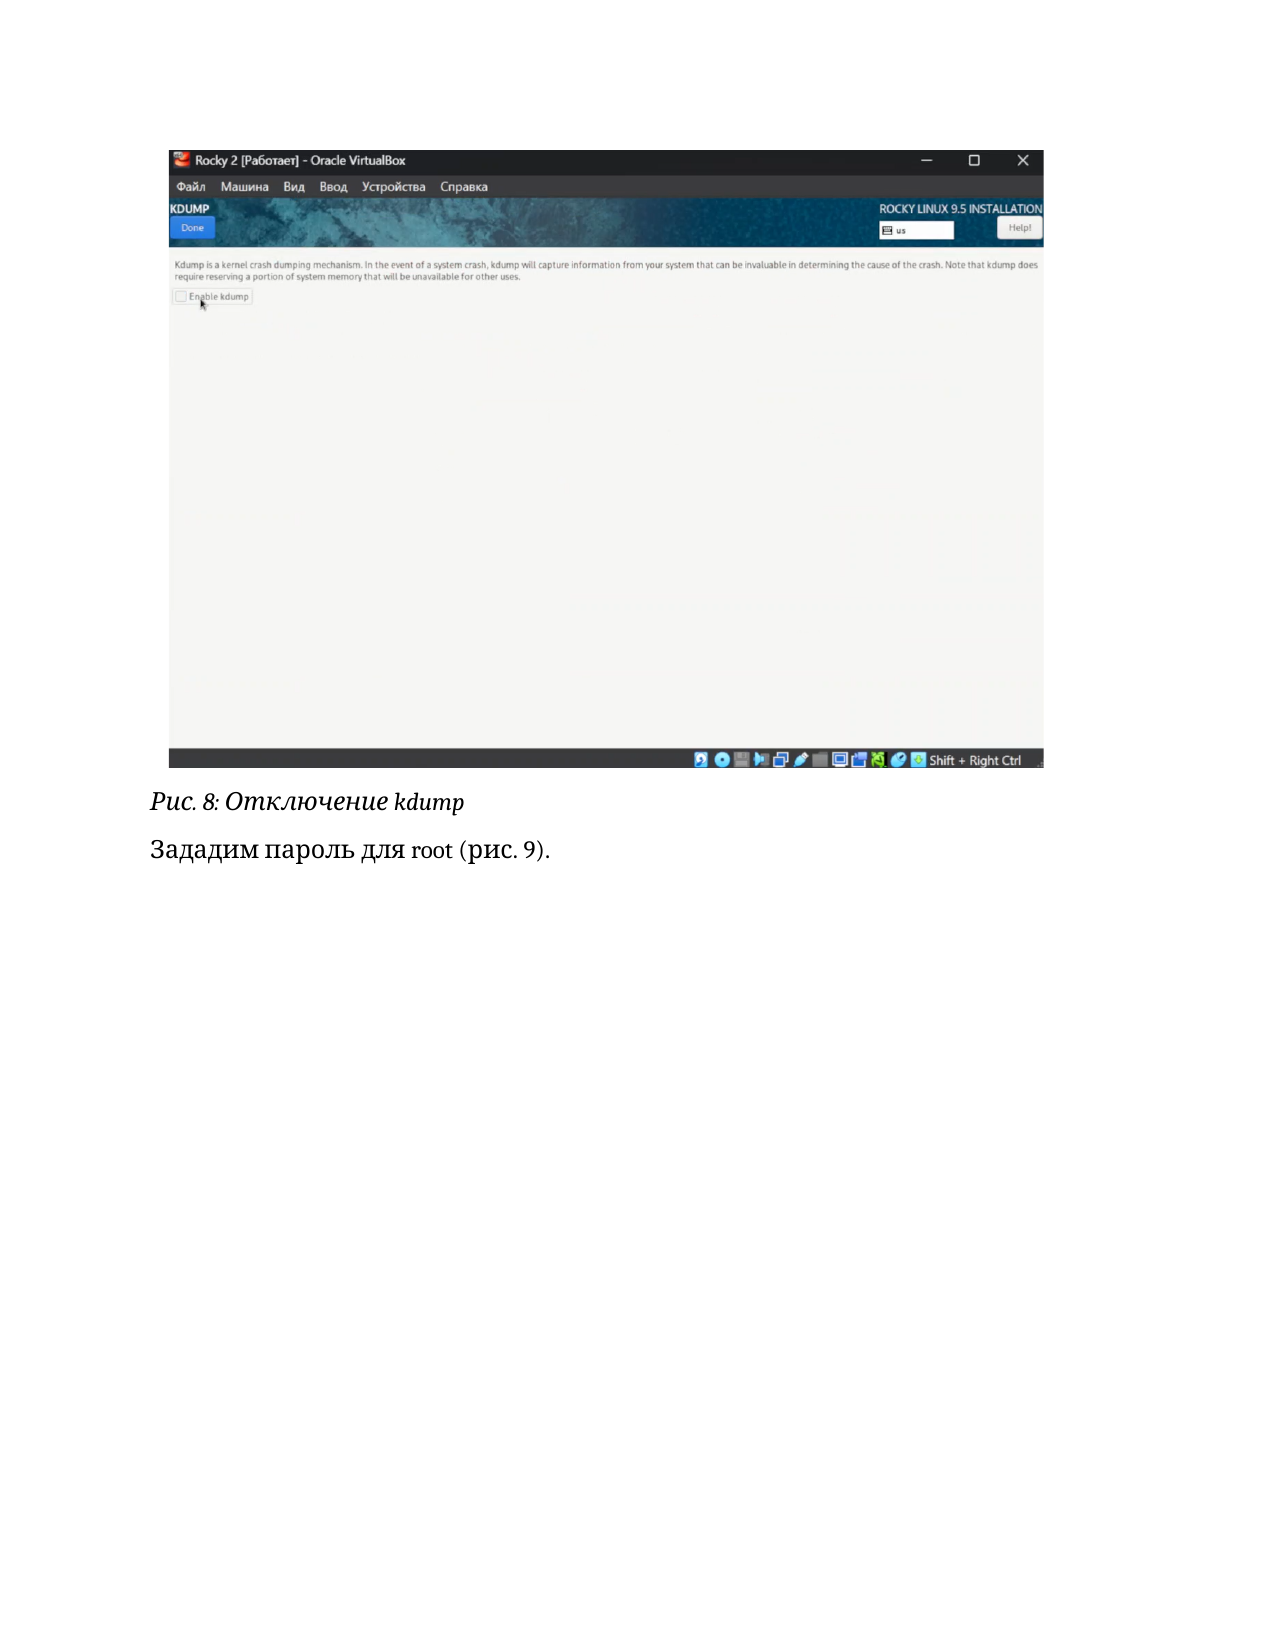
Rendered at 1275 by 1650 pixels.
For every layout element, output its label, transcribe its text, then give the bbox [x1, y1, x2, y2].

text Зададим пароль для root (рис. 9). [150, 836, 1125, 864]
text Рис. 8: Отключение kdump [150, 788, 1125, 817]
picture [880, 203, 948, 215]
picture [952, 203, 966, 213]
picture [970, 203, 993, 215]
picture [168, 150, 1044, 768]
picture [880, 220, 954, 239]
